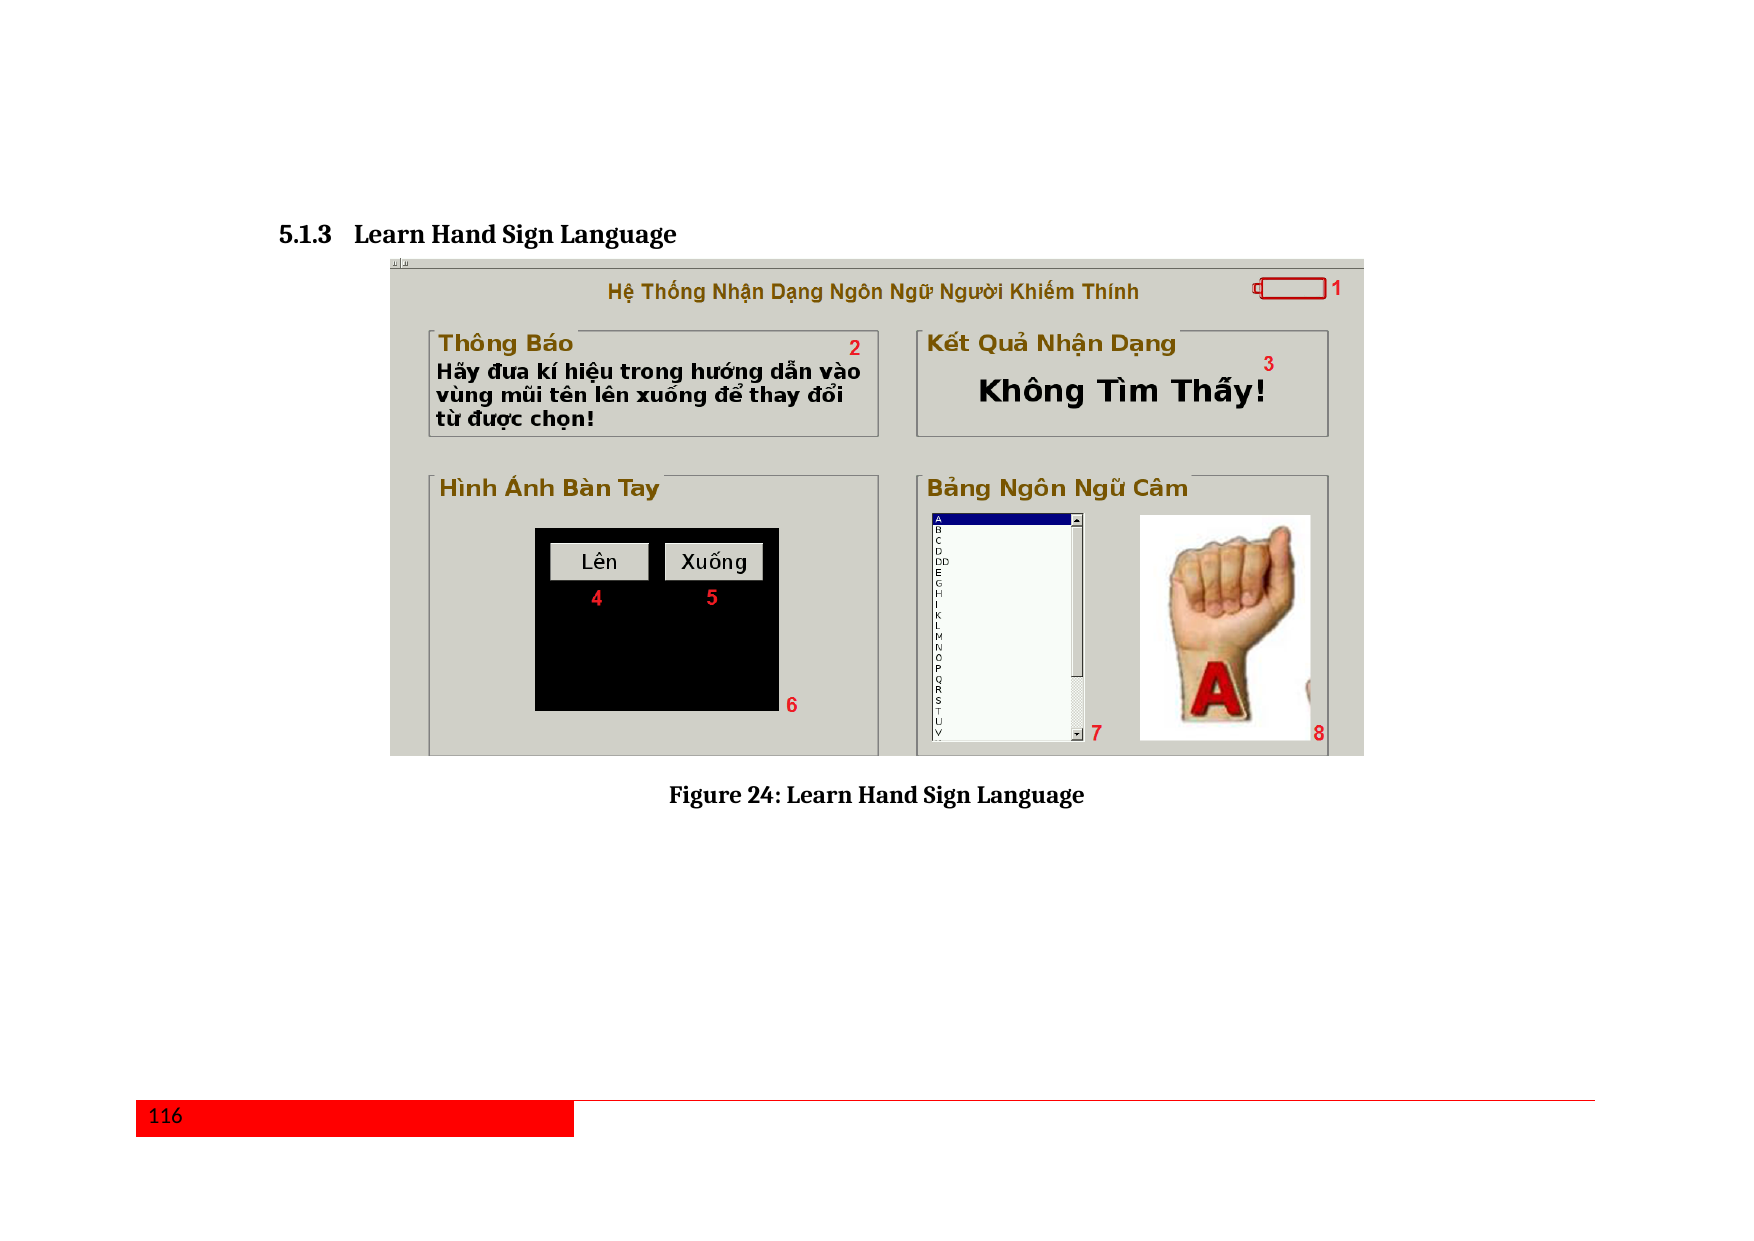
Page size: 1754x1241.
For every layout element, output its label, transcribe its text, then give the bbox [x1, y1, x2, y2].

subtitle Learn Hand Sign Language [279, 219, 1606, 250]
picture [390, 258, 1364, 756]
list Figure 24: Learn Hand Sign Language [148, 781, 1606, 809]
